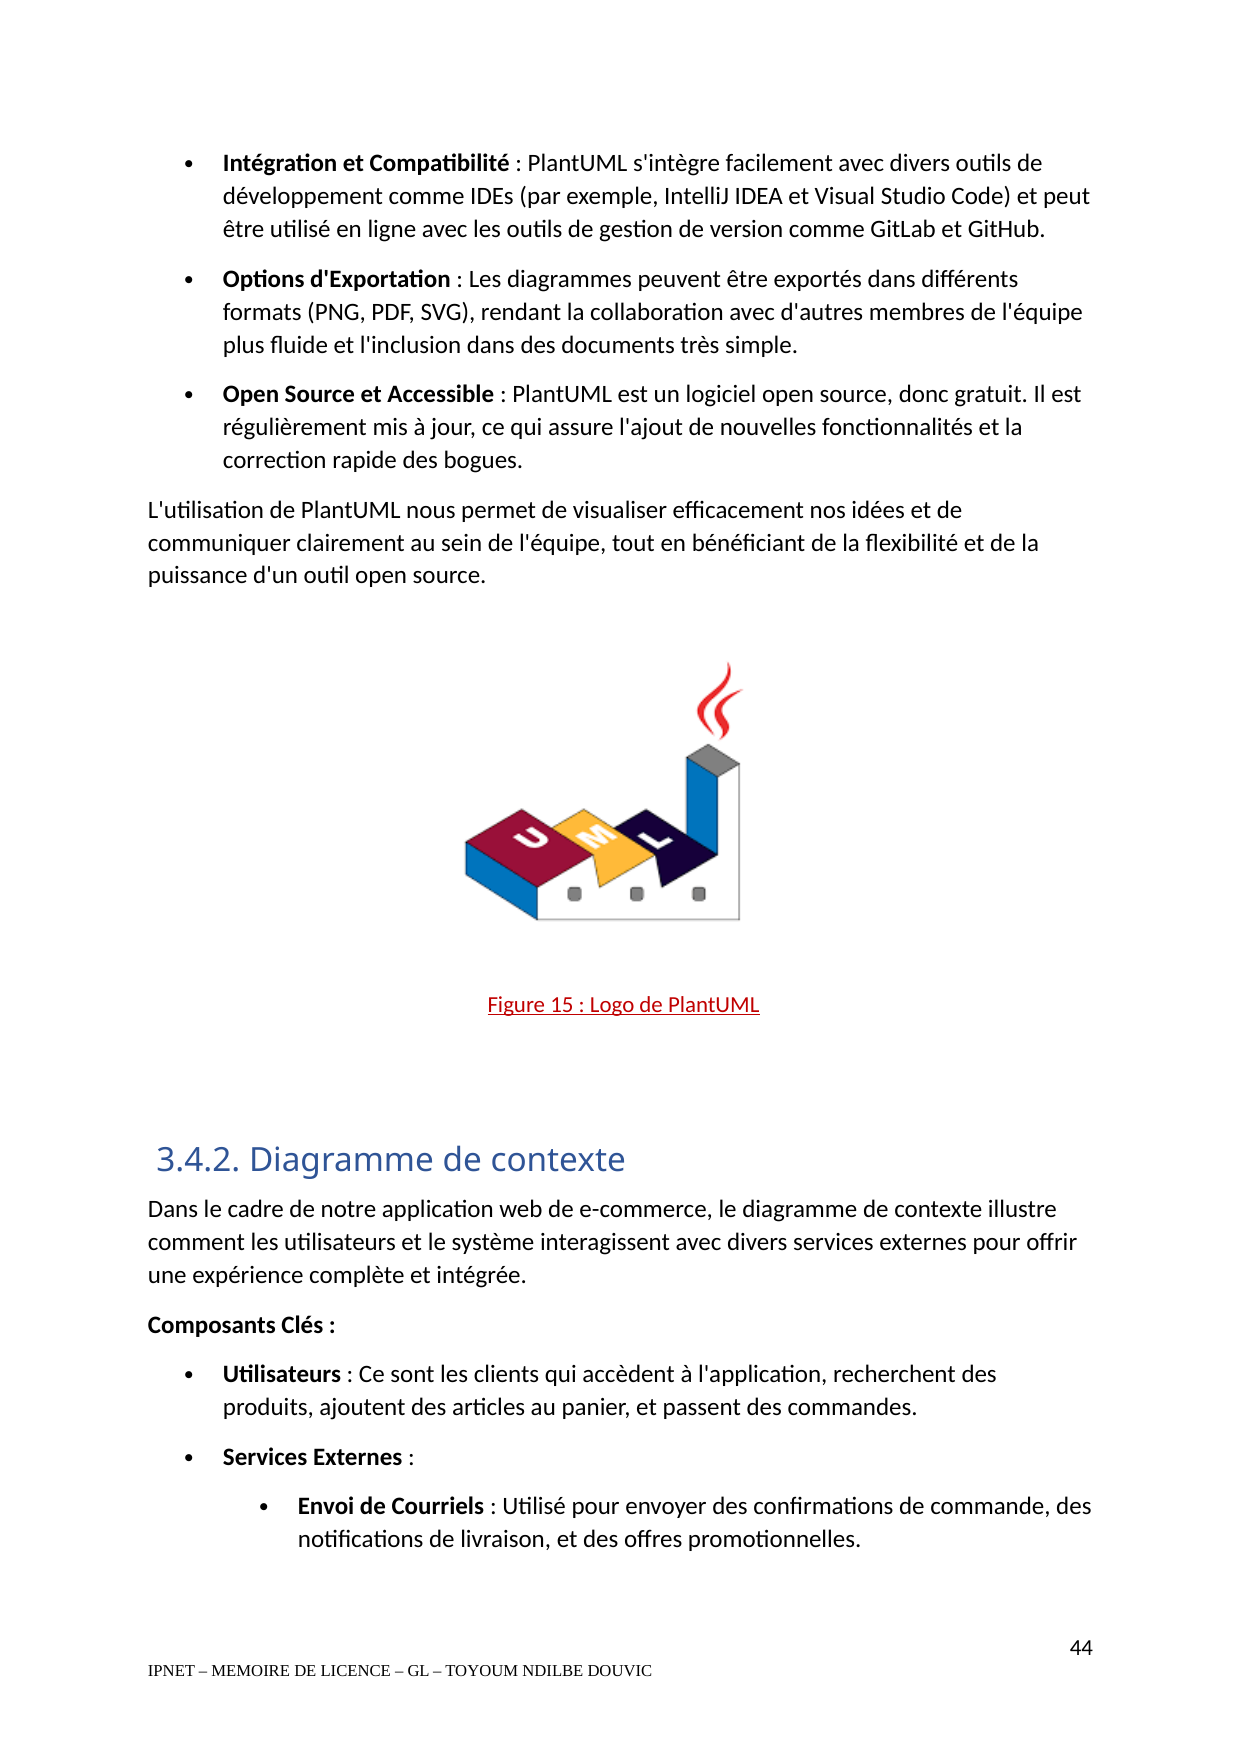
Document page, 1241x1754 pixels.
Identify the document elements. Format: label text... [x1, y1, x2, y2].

list Utilisateurs : Ce sont les clients qui accèdent à l'application, recherchent des produits, ajoutent des articles au panier, et passent des commandes. [185, 1358, 1093, 1422]
list Envoi de Courriels : Utilisé pour envoyer des confirmations de commande, des notifications de livraison, et des offres promotionnelles. [260, 1490, 1093, 1554]
picture [372, 658, 842, 922]
text Composants Clés : [148, 1309, 1093, 1339]
list Options d'Exportation : Les diagrammes peuvent être exportés dans différents formats (PNG, PDF, SVG), rendant la collaboration avec d'autres membres de l'équipe plus fluide et l'inclusion dans des documents très simple. [185, 263, 1093, 359]
text Figure 15 : Logo de PlantUML [148, 990, 1093, 1018]
text Dans le cadre de notre application web de e-commerce, le diagramme de contexte illustre comment les utilisateurs et le système interagissent avec divers services externes pour offrir une expérience complète et intégrée. [148, 1193, 1093, 1290]
list Services Externes : [185, 1441, 1093, 1471]
list Open Source et Accessible : PlantUML est un logiciel open source, donc gratuit. Il est régulièrement mis à jour, ce qui assure l'ajout de nouvelles fonctionnalités et la correction rapide des bogues. [185, 378, 1093, 475]
list Intégration et Compatibilité : PlantUML s'intègre facilement avec divers outils de développement comme IDEs (par exemple, IntelliJ IDEA et Visual Studio Code) et peut être utilisé en ligne avec les outils de gestion de version comme GitLab et GitHub. [185, 148, 1093, 244]
text L'utilisation de PlantUML nous permet de visualiser efficacement nos idées et de communiquer clairement au sein de l'équipe, tout en bénéficiant de la flexibilité et de la puissance d'un outil open source. [148, 494, 1093, 590]
subtitle 3.4.2. Diagramme de contexte [148, 1136, 1093, 1181]
